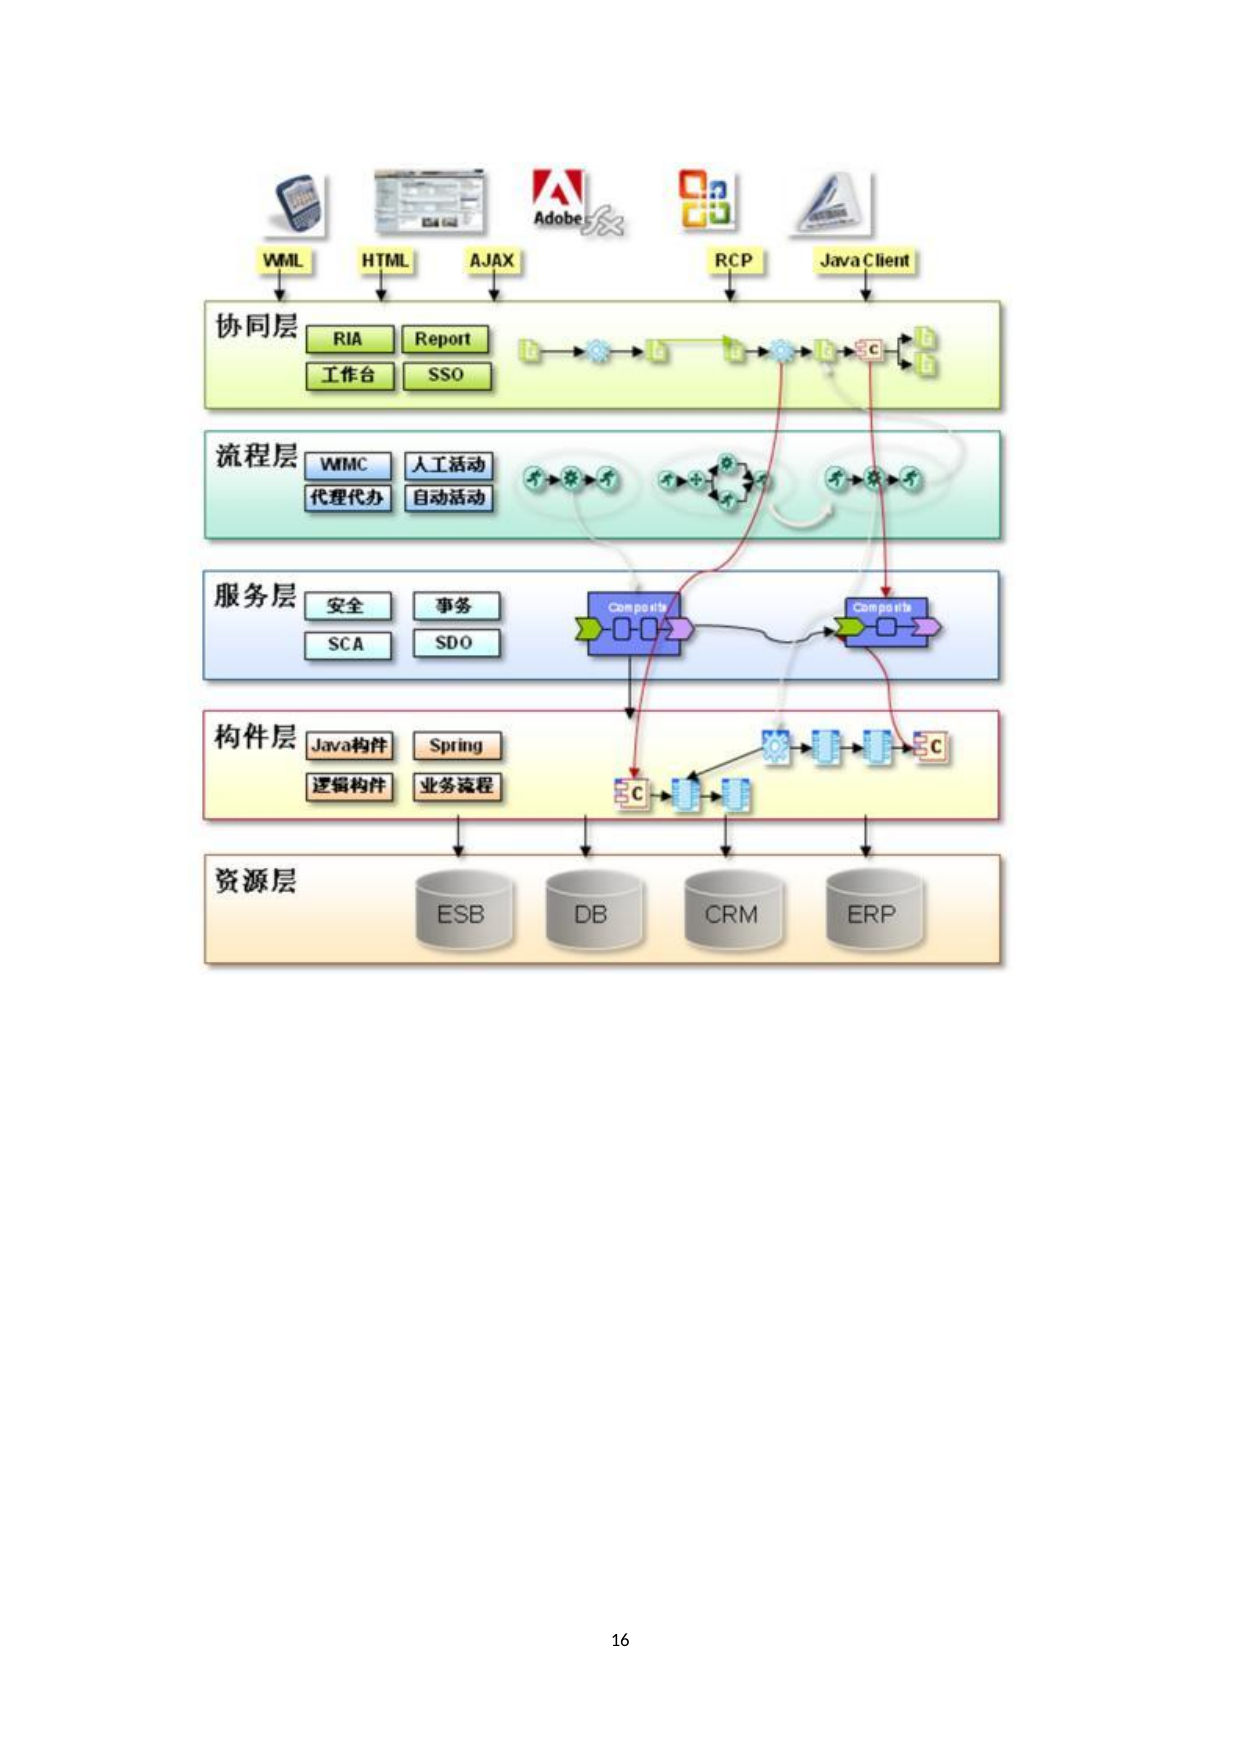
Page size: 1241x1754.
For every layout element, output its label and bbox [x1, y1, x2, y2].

picture [187, 162, 1037, 975]
